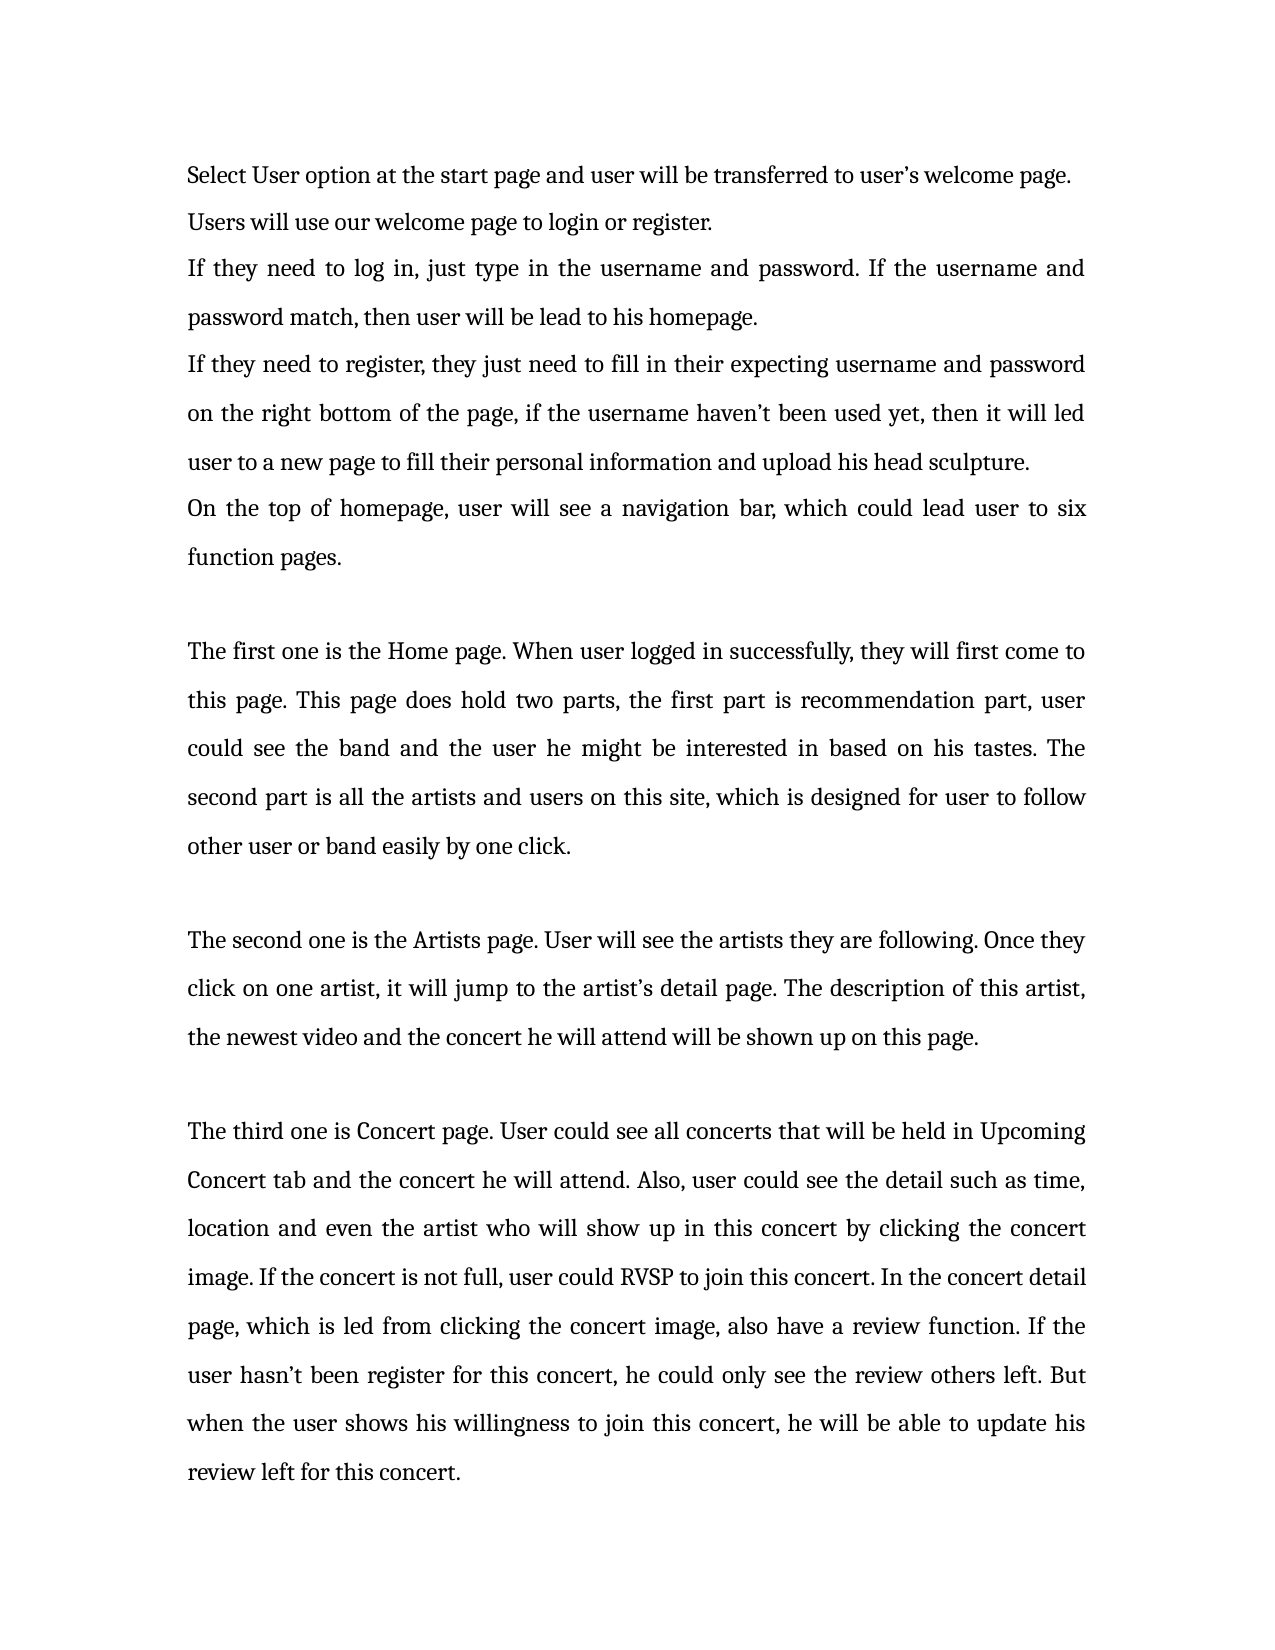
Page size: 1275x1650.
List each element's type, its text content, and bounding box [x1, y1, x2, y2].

text On the top of homepage, user will see a navigation bar, which could lead user to six function pages. [187, 492, 1087, 574]
text Users will use our welcome page to login or register. [187, 206, 1087, 238]
text If they need to register, they just need to fill in their expecting username and password on the right bottom of the page, if the username haven’t been used yet, then it will led user to a new page to fill their personal information and upload his head sculpture. [187, 348, 1087, 478]
text The third one is Concert page. User could see all concerts that will be held in Upcoming Concert tab and the concert he will attend. Also, user could see the detail such as time, location and even the artist who will show up in this concert by clicking the concert image. If the concert is not full, user could RVSP to join this concert. In the concert detail page, which is led from clicking the concert image, also have a review function. If the user hasn’t been register for this concert, he could only see the review others left. But when the user shows his willingness to join this concert, he will be able to update his review left for this concert. [187, 1115, 1087, 1489]
text The first one is the Home page. When user logged in successfully, they will first come to this page. This page does hold two parts, the first part is recommendation part, user could see the band and the user he might be interested in based on his tastes. The second part is all the artists and users on this site, which is designed for user to follow other user or band easily by one click. [187, 635, 1087, 862]
text If they need to log in, just type in the username and password. If the username and password match, then user will be lead to his homepage. [187, 252, 1087, 334]
text The second one is the Artists page. User will see the artists they are following. Once they click on one artist, it will jump to the artist’s detail page. The description of this artist, the newest video and the concert he will attend will be shown up on this page. [187, 924, 1087, 1054]
text Select User option at the start page and user will be transferred to user’s welcome page. [187, 159, 1087, 191]
